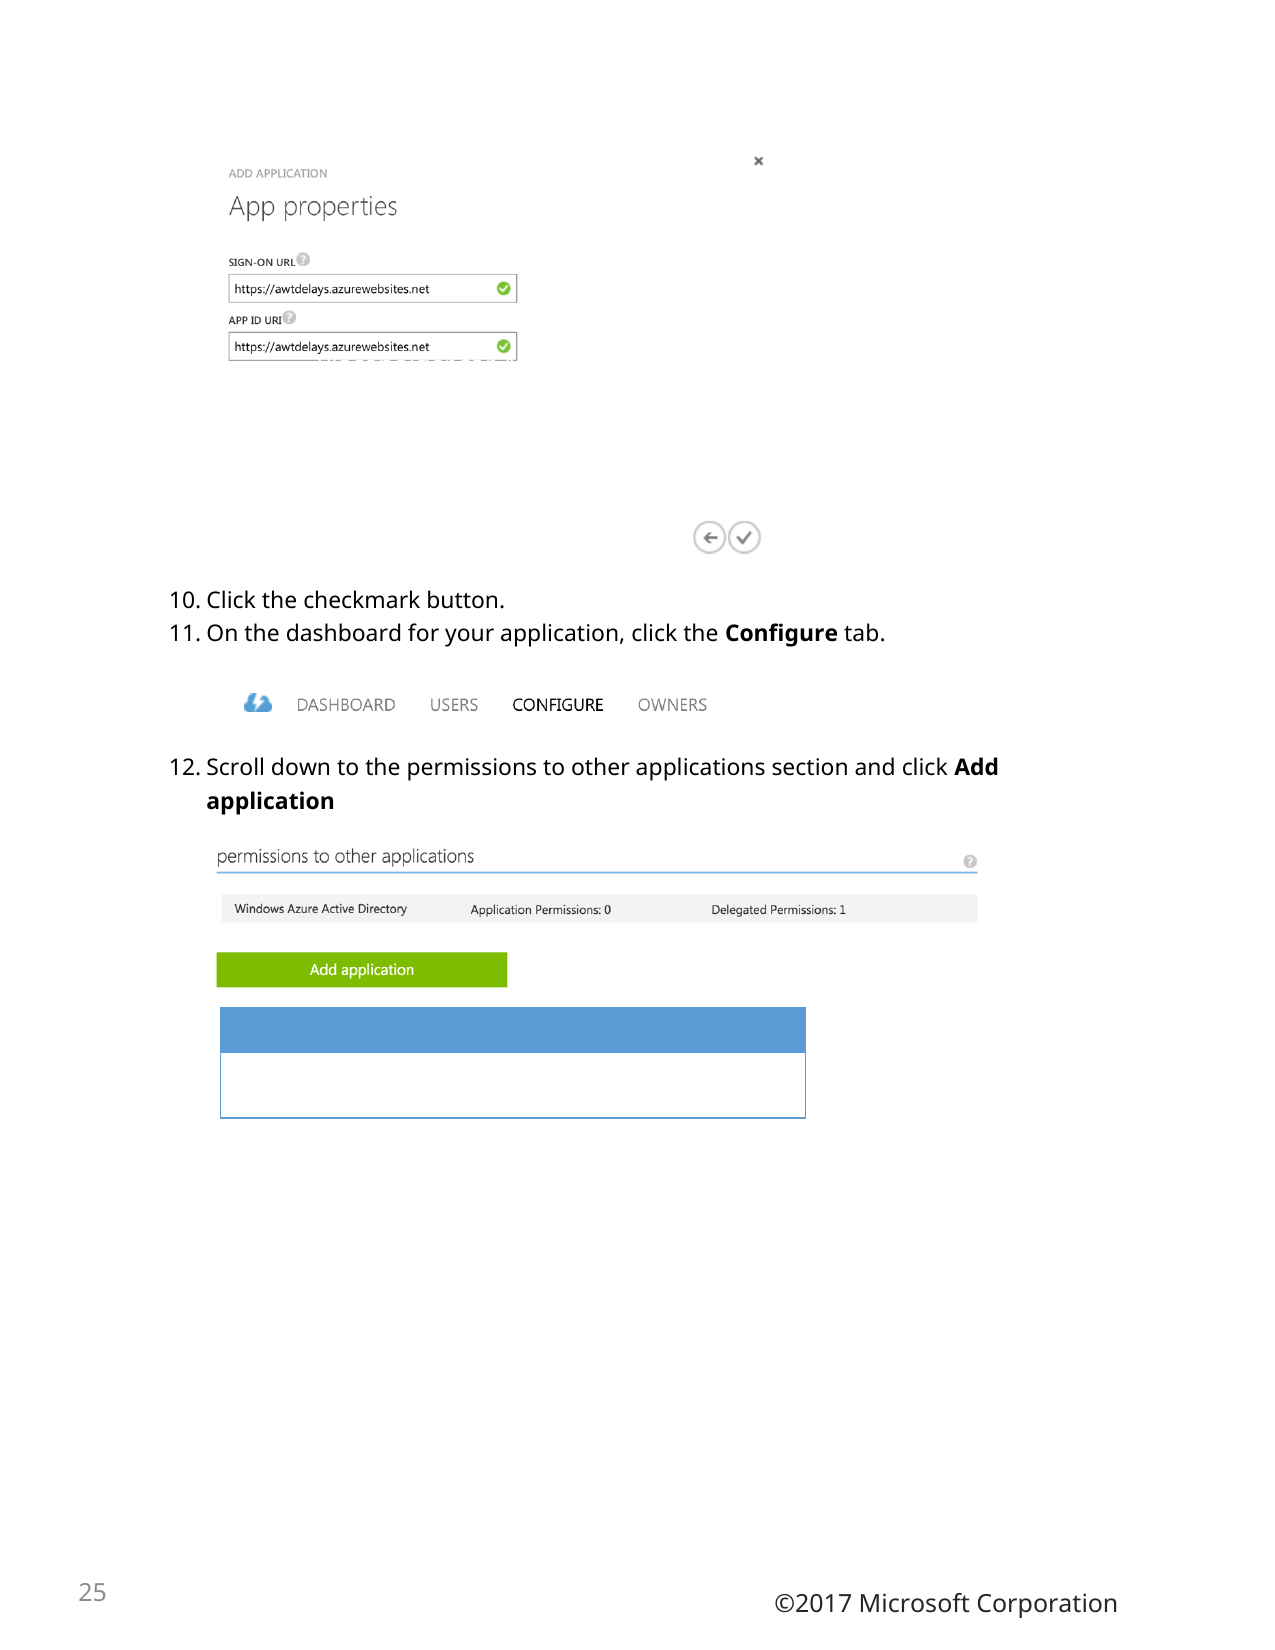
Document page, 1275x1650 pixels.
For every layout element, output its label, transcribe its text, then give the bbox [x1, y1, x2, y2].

list Scroll down to the permissions to other applications section and click Add application [169, 751, 1125, 816]
picture [206, 831, 983, 1000]
list On the dashboard for your application, click the Configure tab. [169, 617, 1125, 649]
list Click the checkmark button. [169, 584, 1125, 615]
picture [206, 150, 772, 565]
picture [225, 667, 721, 732]
